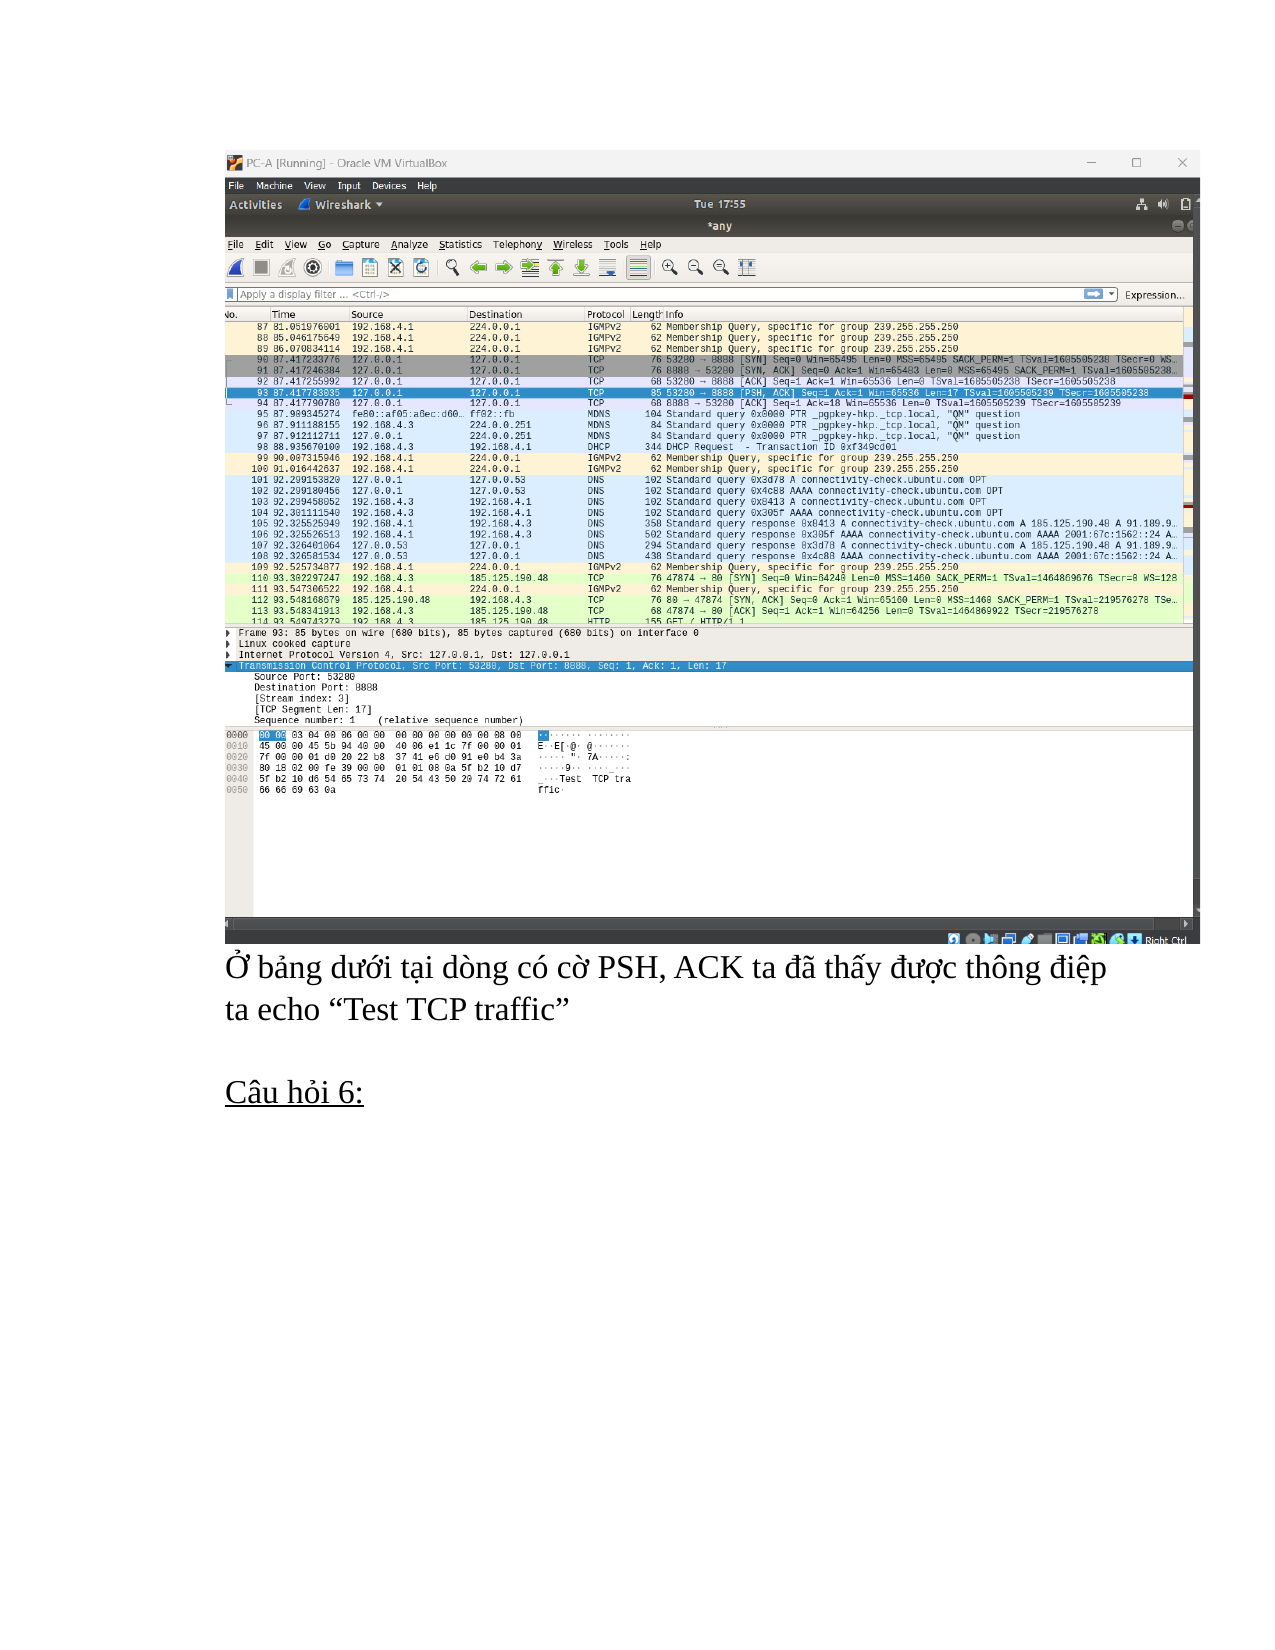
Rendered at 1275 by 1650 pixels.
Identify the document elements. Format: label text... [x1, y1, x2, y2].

picture [225, 150, 1200, 944]
list Ở bảng dưới tại dòng có cờ PSH, ACK ta đã thấy được thông điệp ta echo “Test TCP traffic” [225, 948, 1125, 1027]
list Câu hỏi 6: [225, 1072, 1125, 1110]
